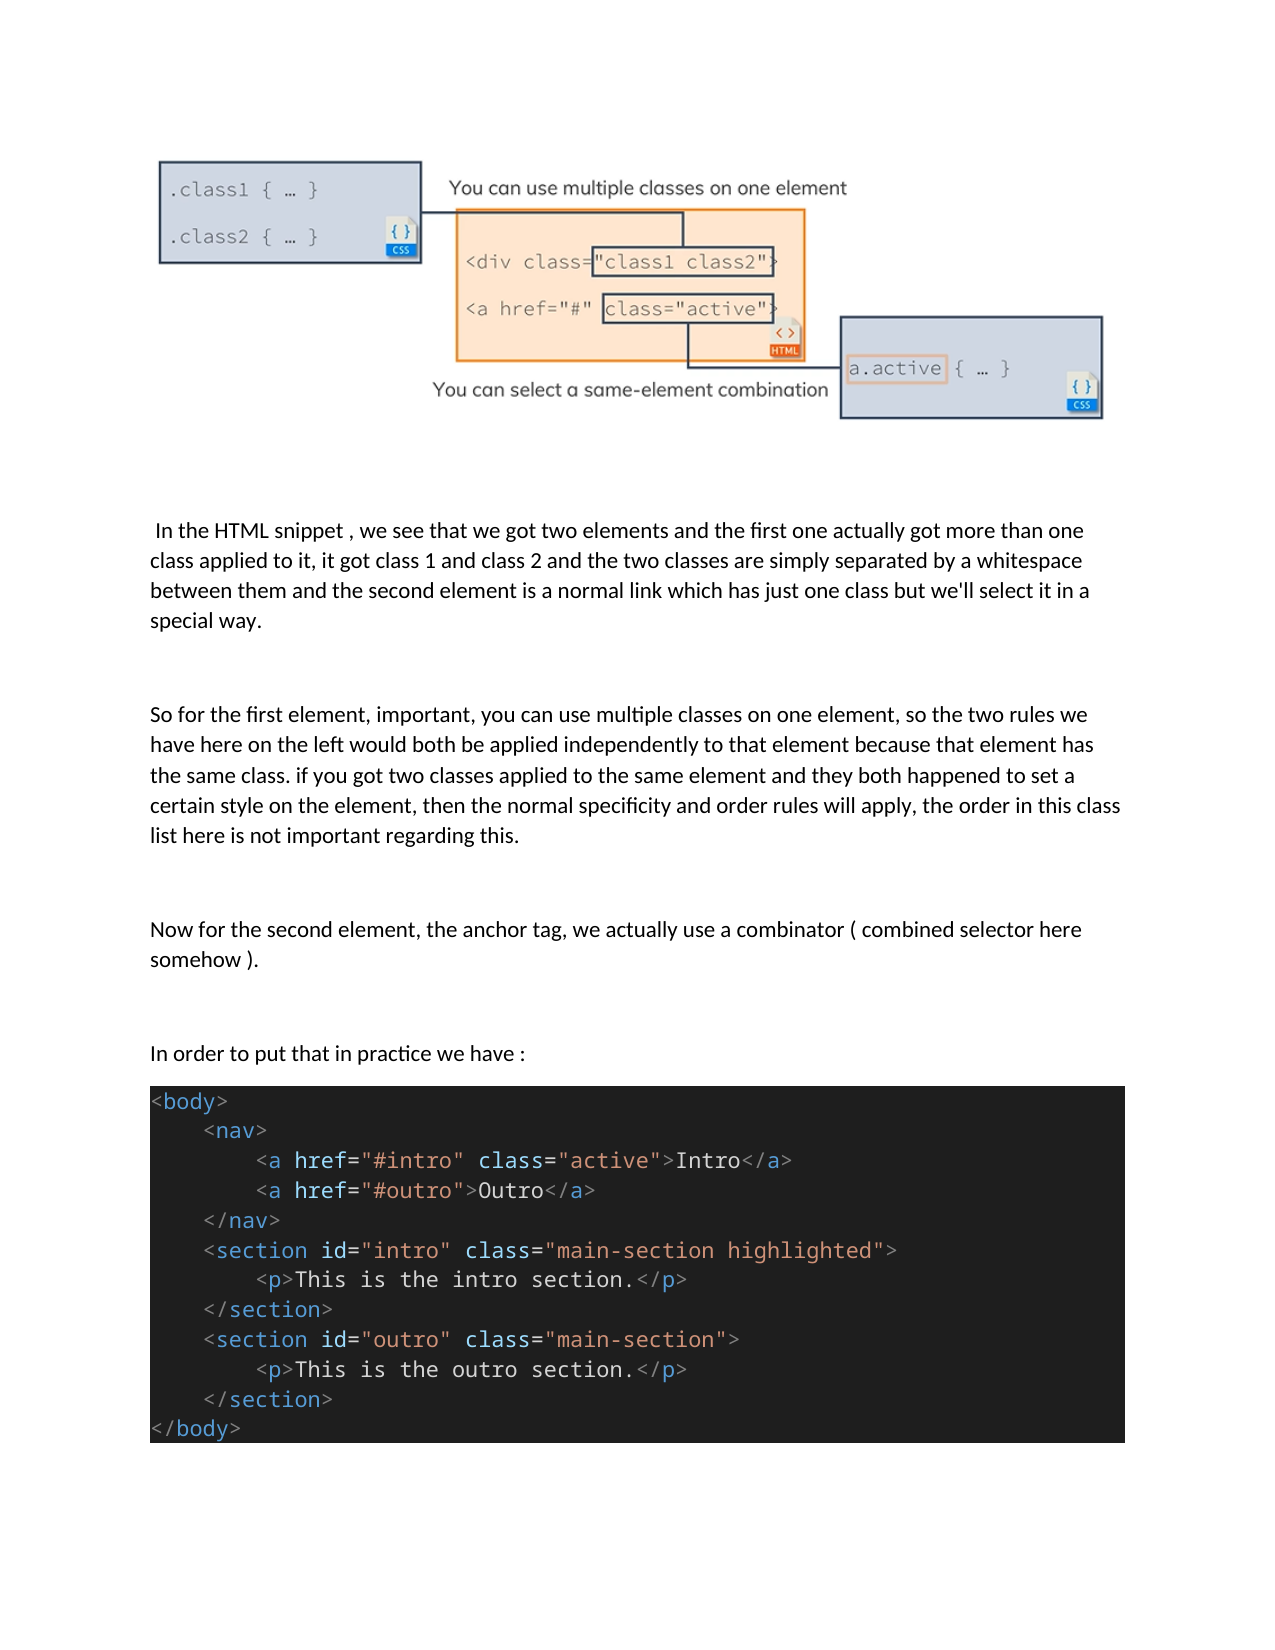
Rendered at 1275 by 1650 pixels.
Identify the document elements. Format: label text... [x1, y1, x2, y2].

text <a href="#intro" class="active">Intro</a> [150, 1145, 1125, 1175]
text </section> [150, 1294, 1125, 1324]
picture [150, 150, 1125, 451]
text <nav> [150, 1116, 1125, 1145]
text </nav> [150, 1205, 1125, 1235]
text In order to put that in practice we have : [150, 1039, 1125, 1067]
text </body> [150, 1413, 1125, 1443]
text <a href="#outro">Outro</a> [150, 1175, 1125, 1205]
text So for the first element, important, you can use multiple classes on one element, so the two rules we have here on the left would both be applied independently to that element because that element has the same class. if you got two classes applied to the same element and they both happened to set a certain style on the element, then the normal specificity and order rules will apply, the order in this class list here is not important regarding this. [150, 700, 1125, 849]
text In the HTML snippet , we see that we got two elements and the first one actually got more than one class applied to it, it got class 1 and class 2 and the two classes are simply separated by a whitespace between them and the second element is a normal link which has just one class but we'll select it in a special way. [150, 516, 1125, 634]
text </section> [150, 1384, 1125, 1413]
text Now for the second element, the anchor tag, we actually use a combinator ( combined selector here somehow ). [150, 915, 1125, 973]
text <section id="outro" class="main-section"> [150, 1324, 1125, 1354]
text <body> [150, 1086, 1125, 1116]
text <section id="intro" class="main-section highlighted"> [150, 1235, 1125, 1264]
text <p>This is the intro section.</p> [150, 1264, 1125, 1294]
text <p>This is the outro section.</p> [150, 1354, 1125, 1384]
